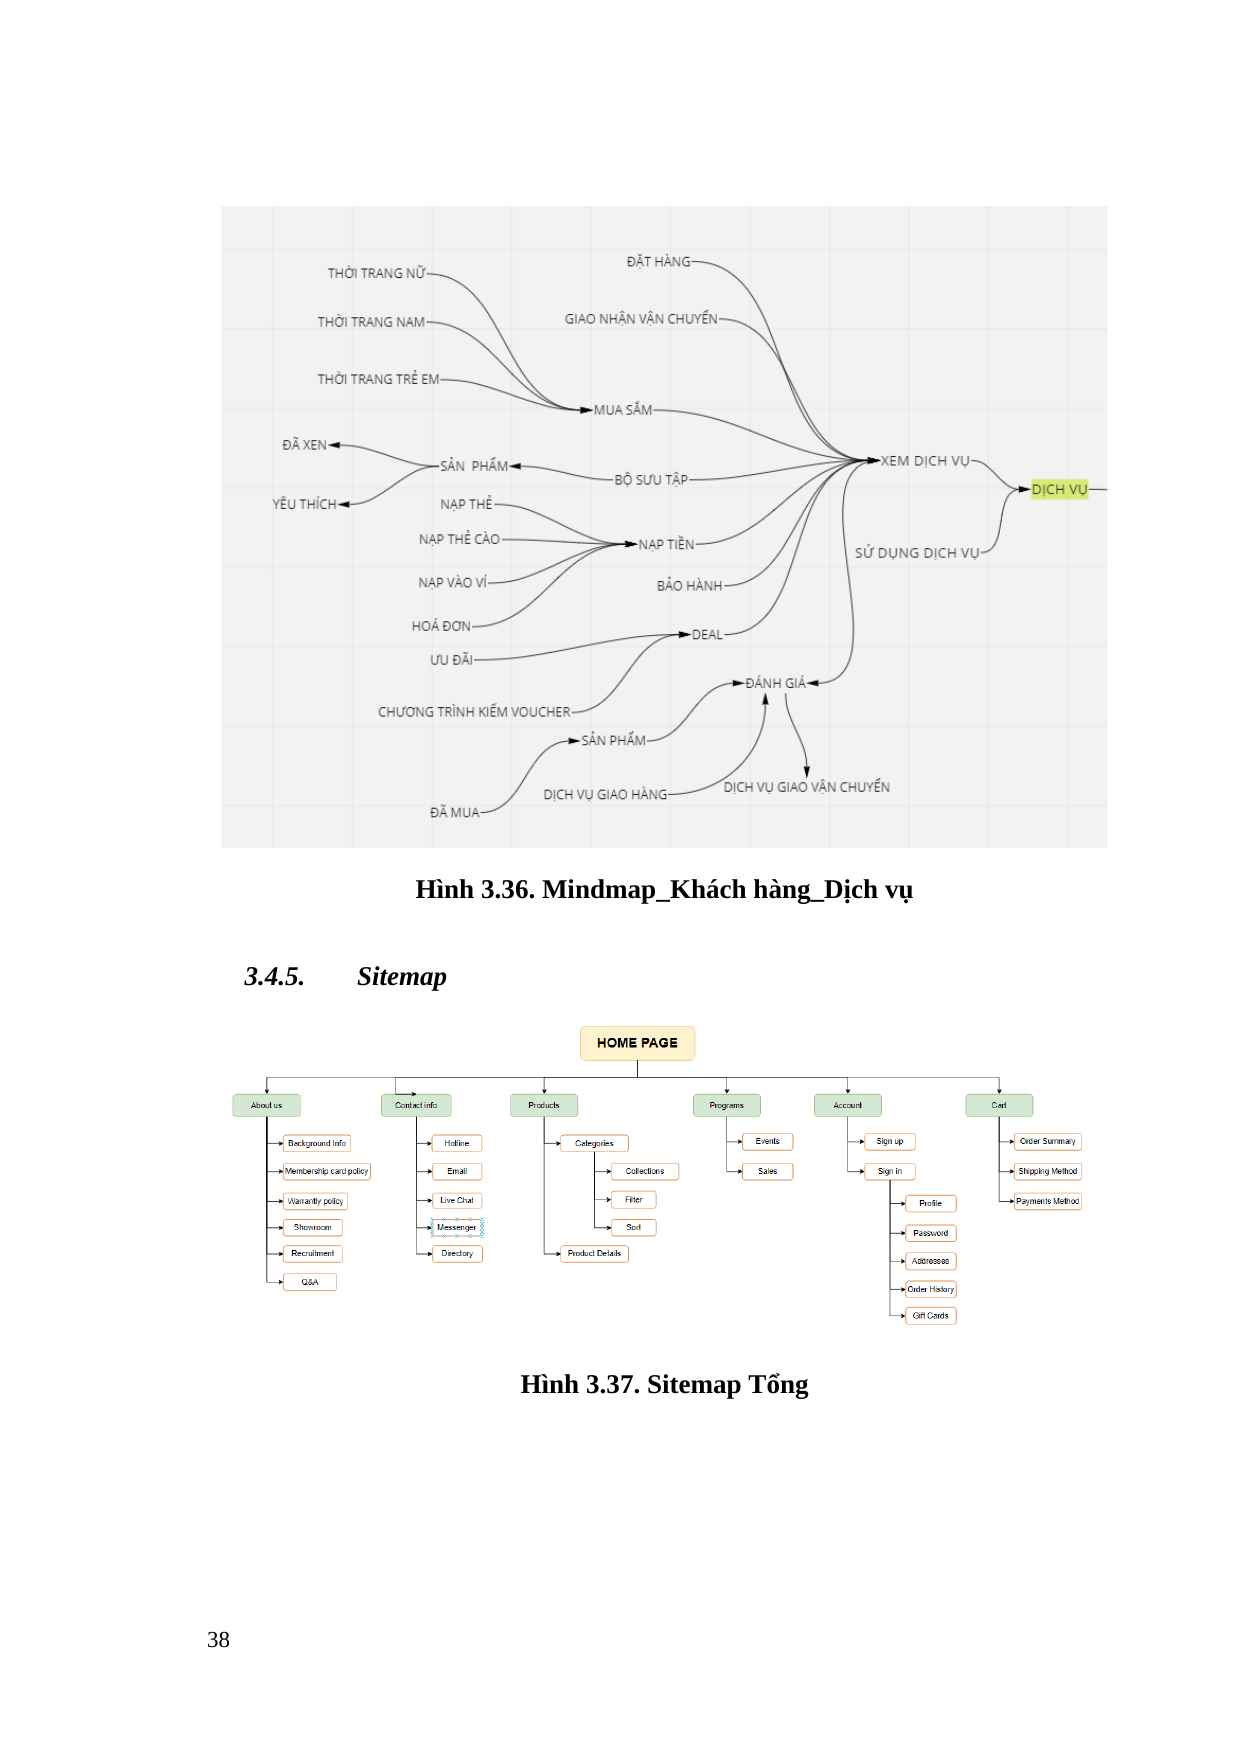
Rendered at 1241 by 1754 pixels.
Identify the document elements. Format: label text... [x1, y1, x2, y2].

list Sitemap [244, 960, 1122, 991]
text Hình 3.37. Sitemap Tổng [207, 1368, 1122, 1399]
picture [221, 206, 1108, 848]
picture [206, 1006, 1123, 1342]
text Hình 3.36. Mindmap_Khách hàng_Dịch vụ [207, 874, 1122, 905]
